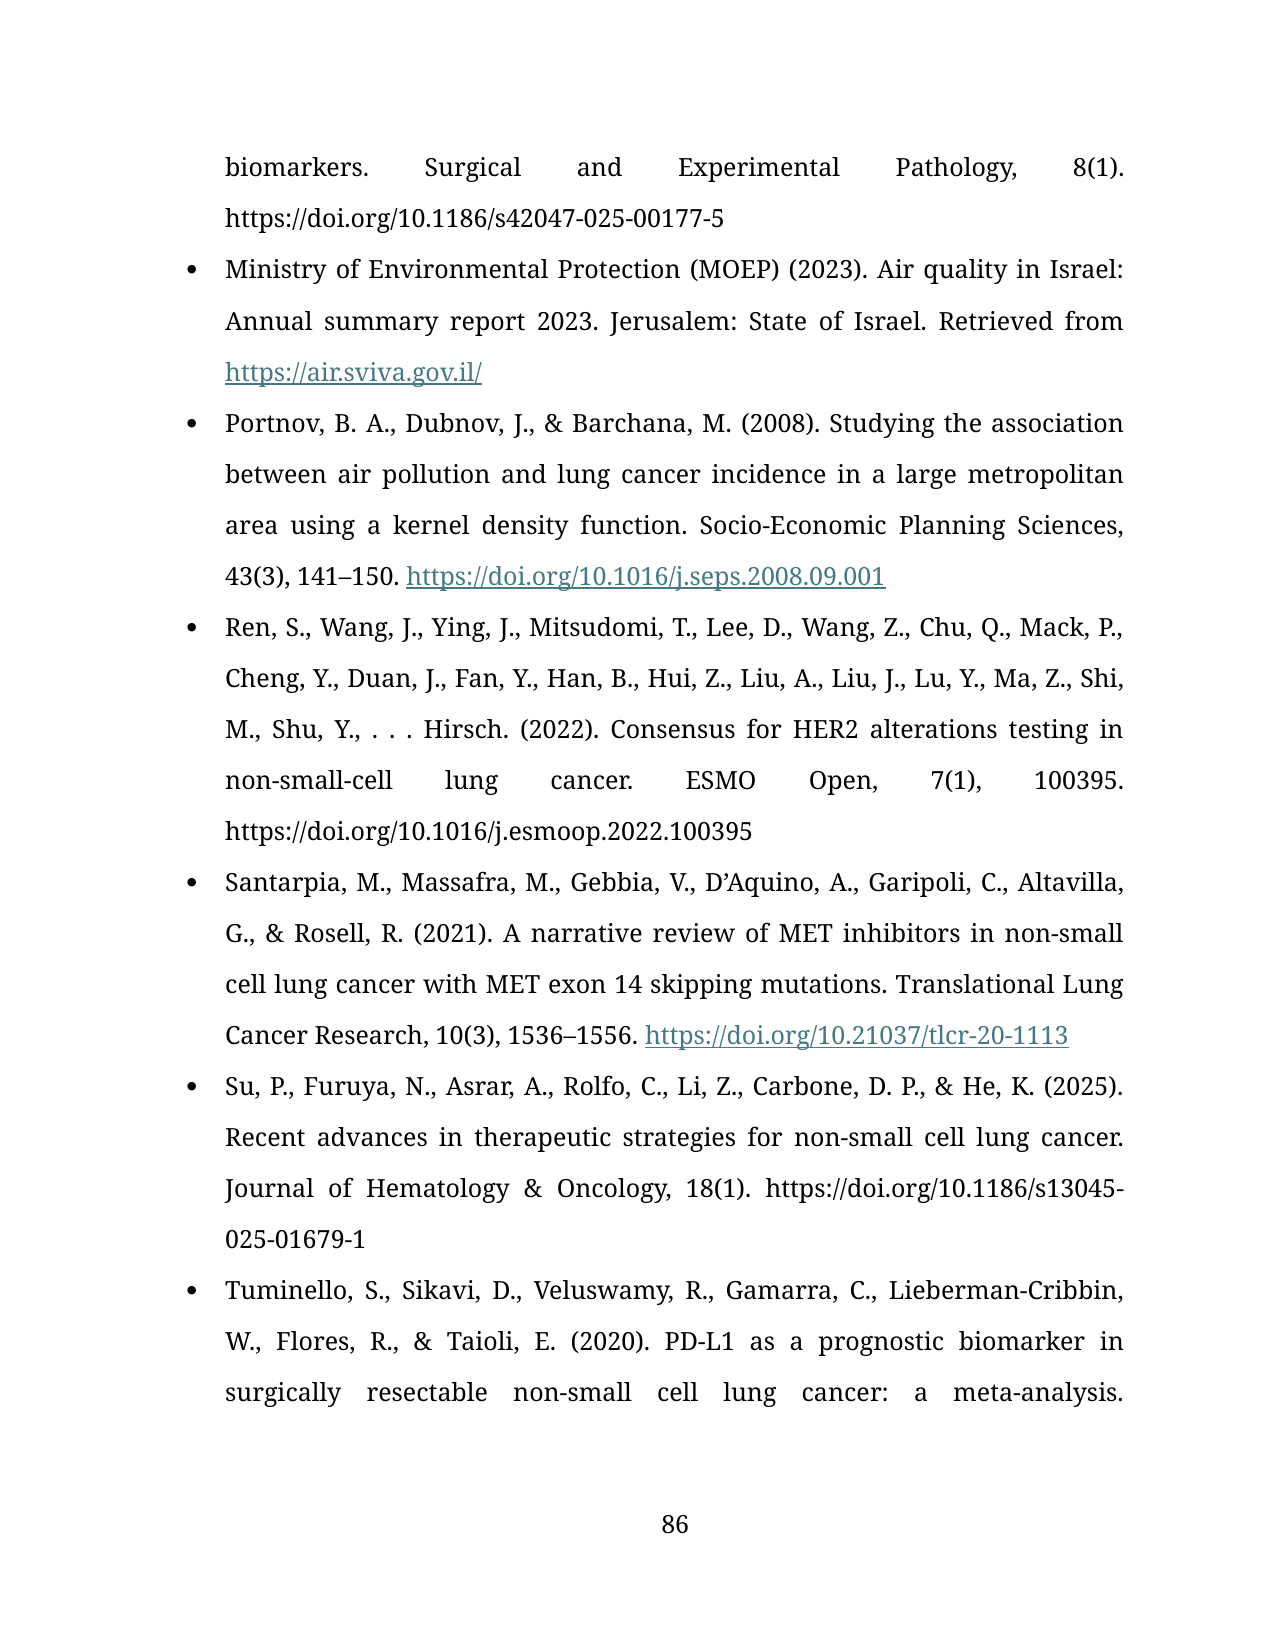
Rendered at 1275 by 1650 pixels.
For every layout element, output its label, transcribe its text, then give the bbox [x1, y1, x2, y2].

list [187, 150, 1125, 235]
list Su, P., Furuya, N., Asrar, A., Rolfo, C., Li, Z., Carbone, D. P., & He, K. (2025). Recent advances in therapeutic strategies for non-small cell lung cancer. Journal of Hematology & Oncology, 18(1). https://doi.org/10.1186/s13045-025-01679-1 [187, 1069, 1125, 1256]
list Santarpia, M., Massafra, M., Gebbia, V., D’Aquino, A., Garipoli, C., Altavilla, G., & Rosell, R. (2021). A narrative review of MET inhibitors in non-small cell lung cancer with MET exon 14 skipping mutations. Translational Lung Cancer Research, 10(3), 1536–1556. https://doi.org/10.21037/tlcr-20-1113 [187, 864, 1125, 1052]
list Portnov, B. A., Dubnov, J., & Barchana, M. (2008). Studying the association between air pollution and lung cancer incidence in a large metropolitan area using a kernel density function. Socio-Economic Planning Sciences, 43(3), 141–150. https://doi.org/10.1016/j.seps.2008.09.001 [187, 405, 1125, 592]
list ‌Ministry of Environmental Protection (MOEP) (2023). Air quality in Israel: Annual summary report 2023. Jerusalem: State of Israel. Retrieved from https://air.sviva.gov.il/ [187, 252, 1125, 388]
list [187, 1273, 1125, 1409]
list Ren, S., Wang, J., Ying, J., Mitsudomi, T., Lee, D., Wang, Z., Chu, Q., Mack, P., Cheng, Y., Duan, J., Fan, Y., Han, B., Hui, Z., Liu, A., Liu, J., Lu, Y., Ma, Z., Shi, M., Shu, Y., . . . Hirsch. (2022). Consensus for HER2 alterations testing in non-small-cell lung cancer. ESMO Open, 7(1), 100395. https://doi.org/10.1016/j.esmoop.2022.100395 [187, 609, 1125, 848]
